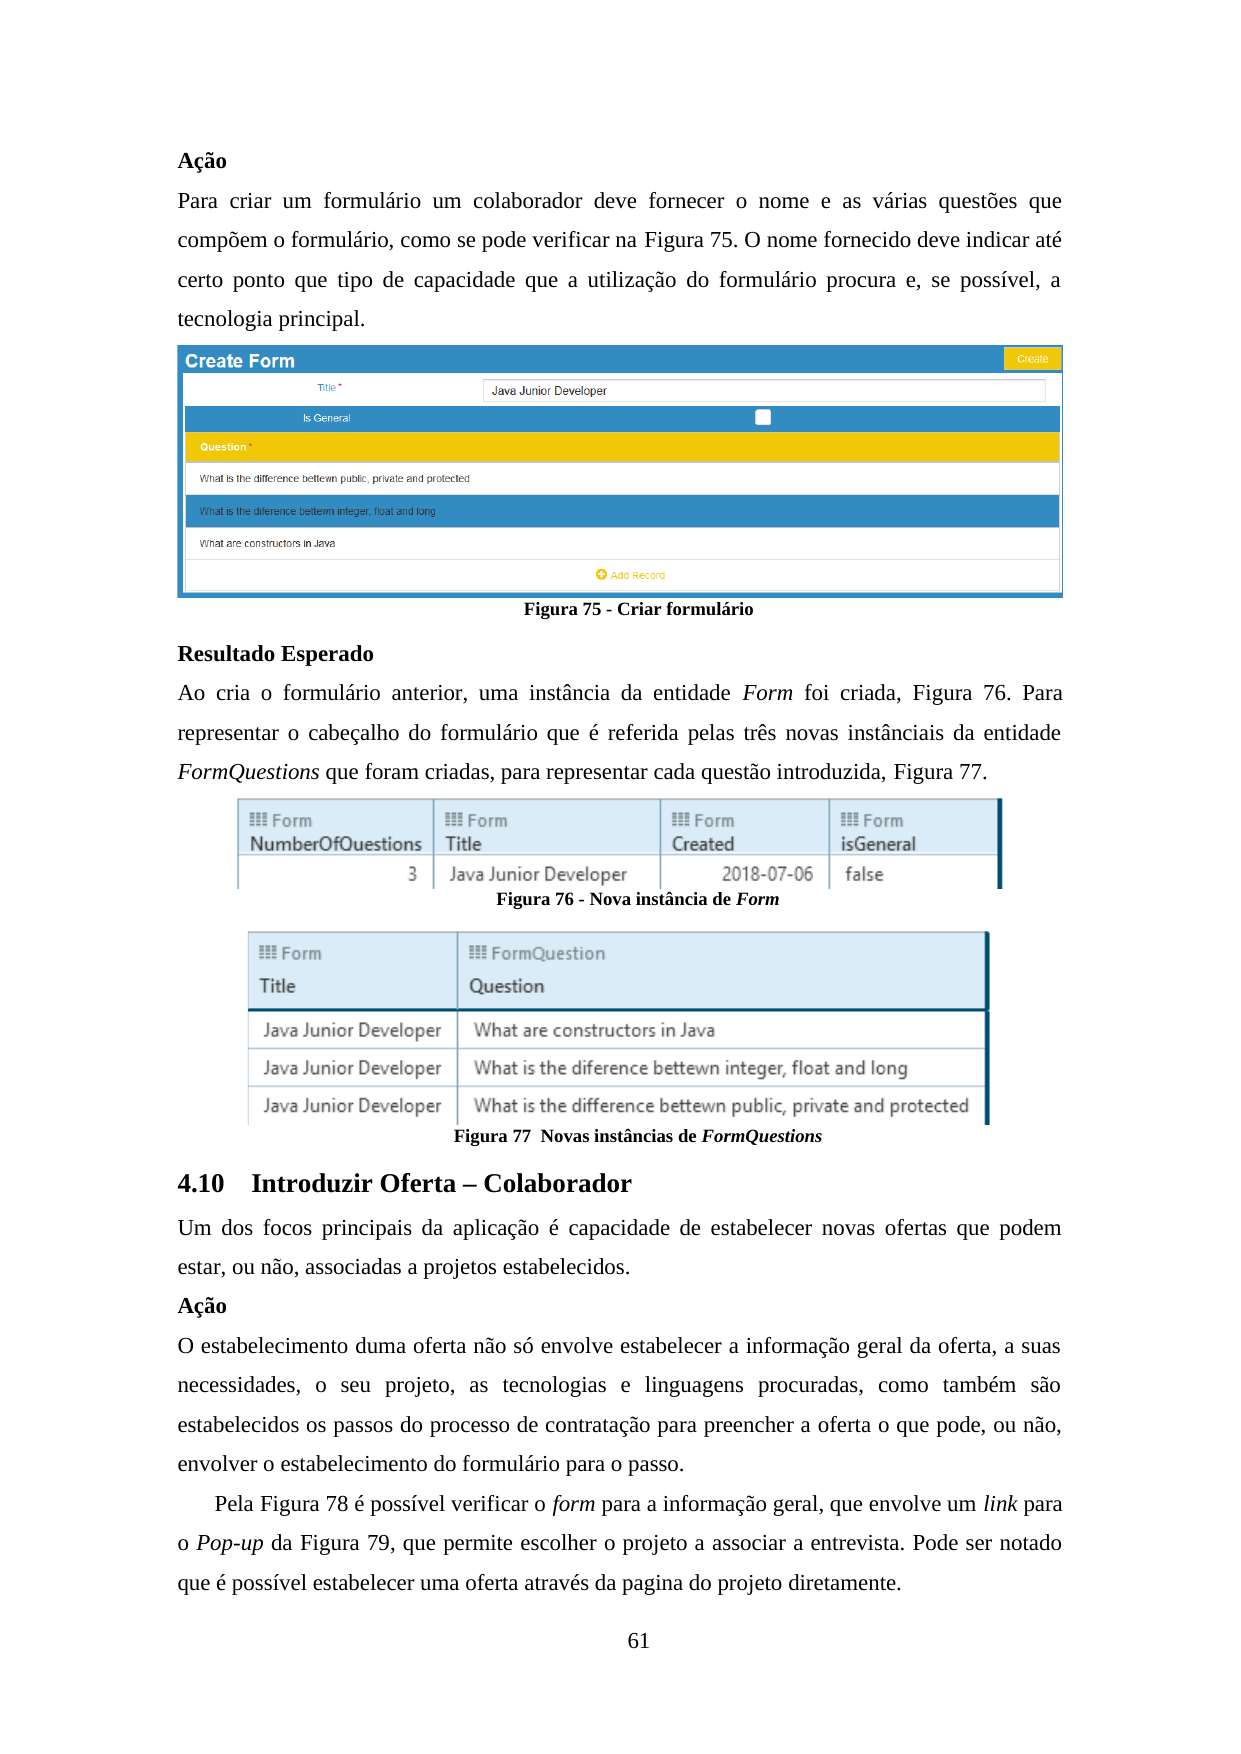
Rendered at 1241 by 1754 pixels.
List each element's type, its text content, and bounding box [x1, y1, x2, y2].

text O estabelecimento duma oferta não só envolve estabelecer a informação geral da oferta, a suas necessidades, o seu projeto, as tecnologias e linguagens procuradas, como também são estabelecidos os passos do processo de contratação para preencher a oferta o que pode, ou não, envolver o estabelecimento do formulário para o passo. [177, 1332, 1063, 1477]
text Resultado Esperado [177, 640, 1063, 666]
text Um dos focos principais da aplicação é capacidade de estabelecer novas ofertas que podem estar, ou não, associadas a projetos estabelecidos. [177, 1214, 1063, 1279]
picture [177, 345, 1063, 598]
picture [247, 930, 993, 1125]
picture [247, 1012, 985, 1125]
picture [236, 797, 1004, 889]
subtitle Introduzir Oferta – Colaborador [177, 1167, 1063, 1198]
text Ação [177, 148, 1063, 174]
text Ação [177, 1293, 1063, 1319]
